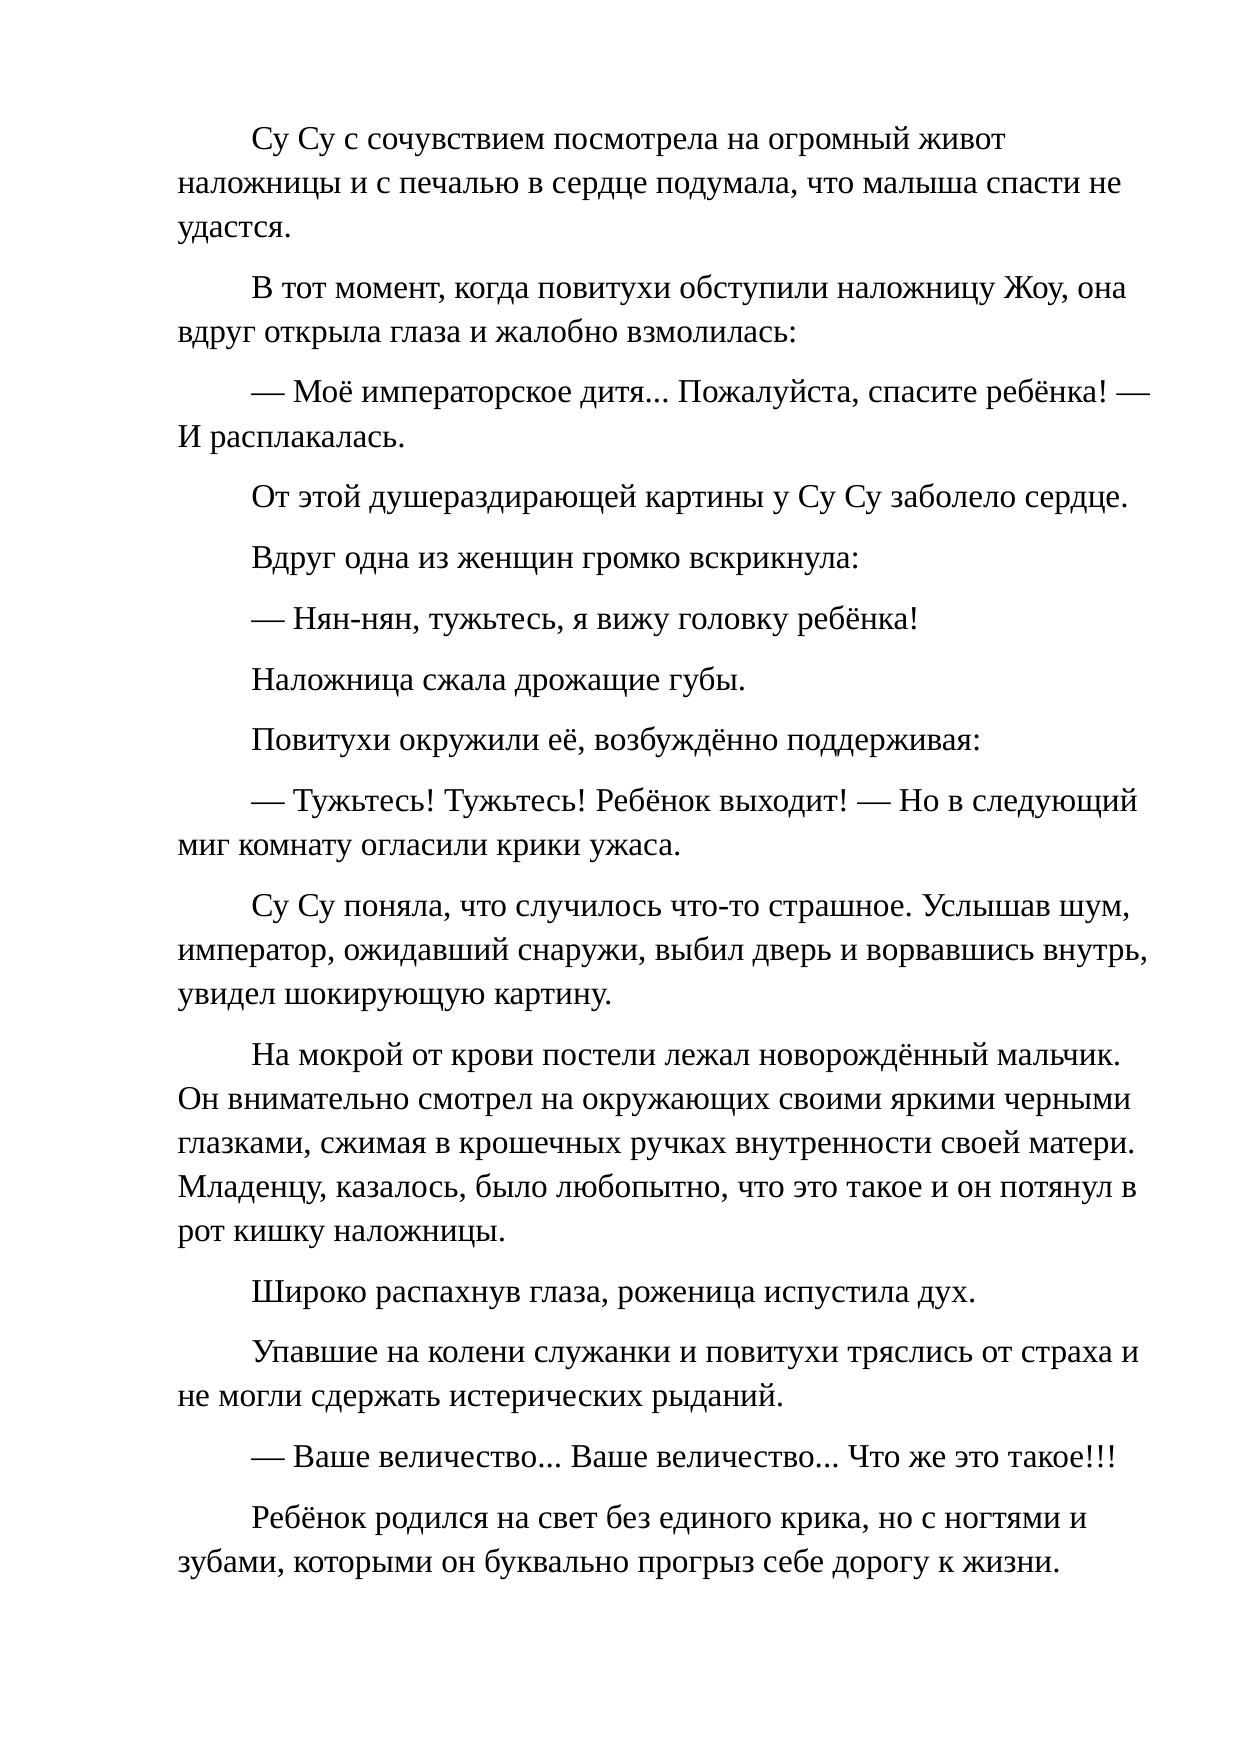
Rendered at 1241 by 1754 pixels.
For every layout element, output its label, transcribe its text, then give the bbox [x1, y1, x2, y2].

text Упавшие на колени служанки и повитухи тряслись от страха и не могли сдержать истерических рыданий. [177, 1332, 1152, 1414]
text В тот момент, когда повитухи обступили наложницу Жоу, она вдруг открыла глаза и жалобно взмолилась: [177, 267, 1152, 349]
text Наложница сжала дрожащие губы. [177, 659, 1152, 697]
text Широко распахнув глаза, роженица испустила дух. [177, 1271, 1152, 1309]
text Повитухи окружили её, возбуждённо поддерживая: [177, 719, 1152, 758]
text Су Су поняла, что случилось что-то страшное. Услышав шум, император, ожидавший снаружи, выбил дверь и ворвавшись внутрь, увидел шокирующую картину. [177, 885, 1152, 1011]
text — Тужьтесь! Тужьтесь! Ребёнок выходит! — Но в следующий миг комнату огласили крики ужаса. [177, 780, 1152, 863]
text — Моё императорское дитя... Пожалуйста, спасите ребёнка! — И расплакалась. [177, 372, 1152, 454]
text На мокрой от крови постели лежал новорождённый мальчик. Он внимательно смотрел на окружающих своими яркими черными глазками, сжимая в крошечных ручках внутренности своей матери. Младенцу, казалось, было любопытно, что это такое и он потянул в рот кишку наложницы. [177, 1034, 1152, 1248]
text Вдруг одна из женщин громко вскрикнула: [177, 537, 1152, 576]
text — Ваше величество... Ваше величество... Что же это такое!!! [177, 1436, 1152, 1475]
text От этой душераздирающей картины у Су Су заболело сердце. [177, 477, 1152, 515]
text Су Су с сочувствием посмотрела на огромный живот наложницы и с печалью в сердце подумала, что малыша спасти не удастся. [177, 118, 1152, 244]
text — Нян-нян, тужьтесь, я вижу головку ребёнка! [177, 598, 1152, 636]
text Ребёнок родился на свет без единого крика, но с ногтями и зубами, которыми он буквально прогрыз себе дорогу к жизни. [177, 1497, 1152, 1579]
